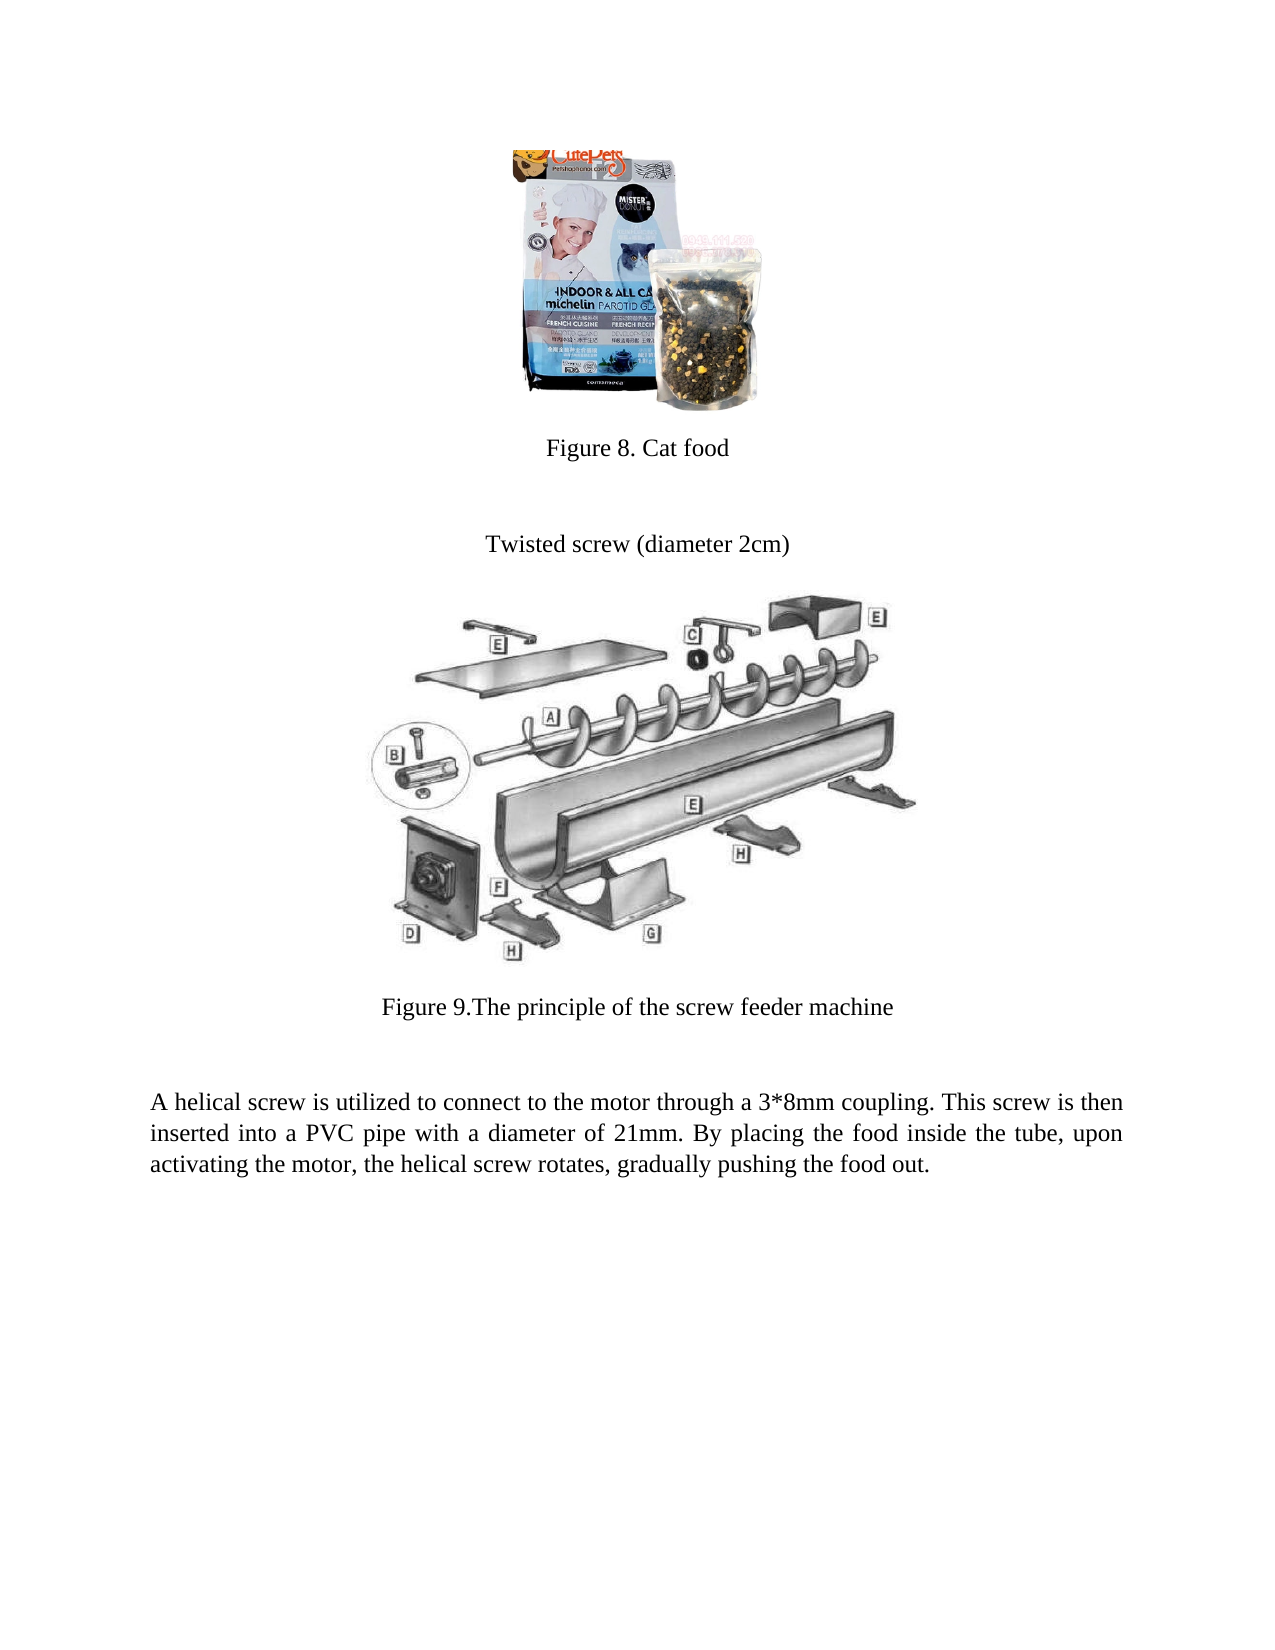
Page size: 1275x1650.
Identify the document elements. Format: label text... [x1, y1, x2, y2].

text Figure 8. Cat food [150, 433, 1125, 462]
text Figure 9.The principle of the screw feeder machine [150, 992, 1125, 1021]
picture [334, 576, 941, 973]
picture [512, 150, 763, 415]
text Twisted screw (diameter 2cm) [150, 529, 1125, 557]
text A helical screw is utilized to connect to the motor through a 3*8mm coupling. This screw is then inserted into a PVC pipe with a diameter of 21mm. By placing the food inside the tube, upon activating the motor, the helical screw rotates, gradually pushing the food out. [150, 1087, 1125, 1178]
